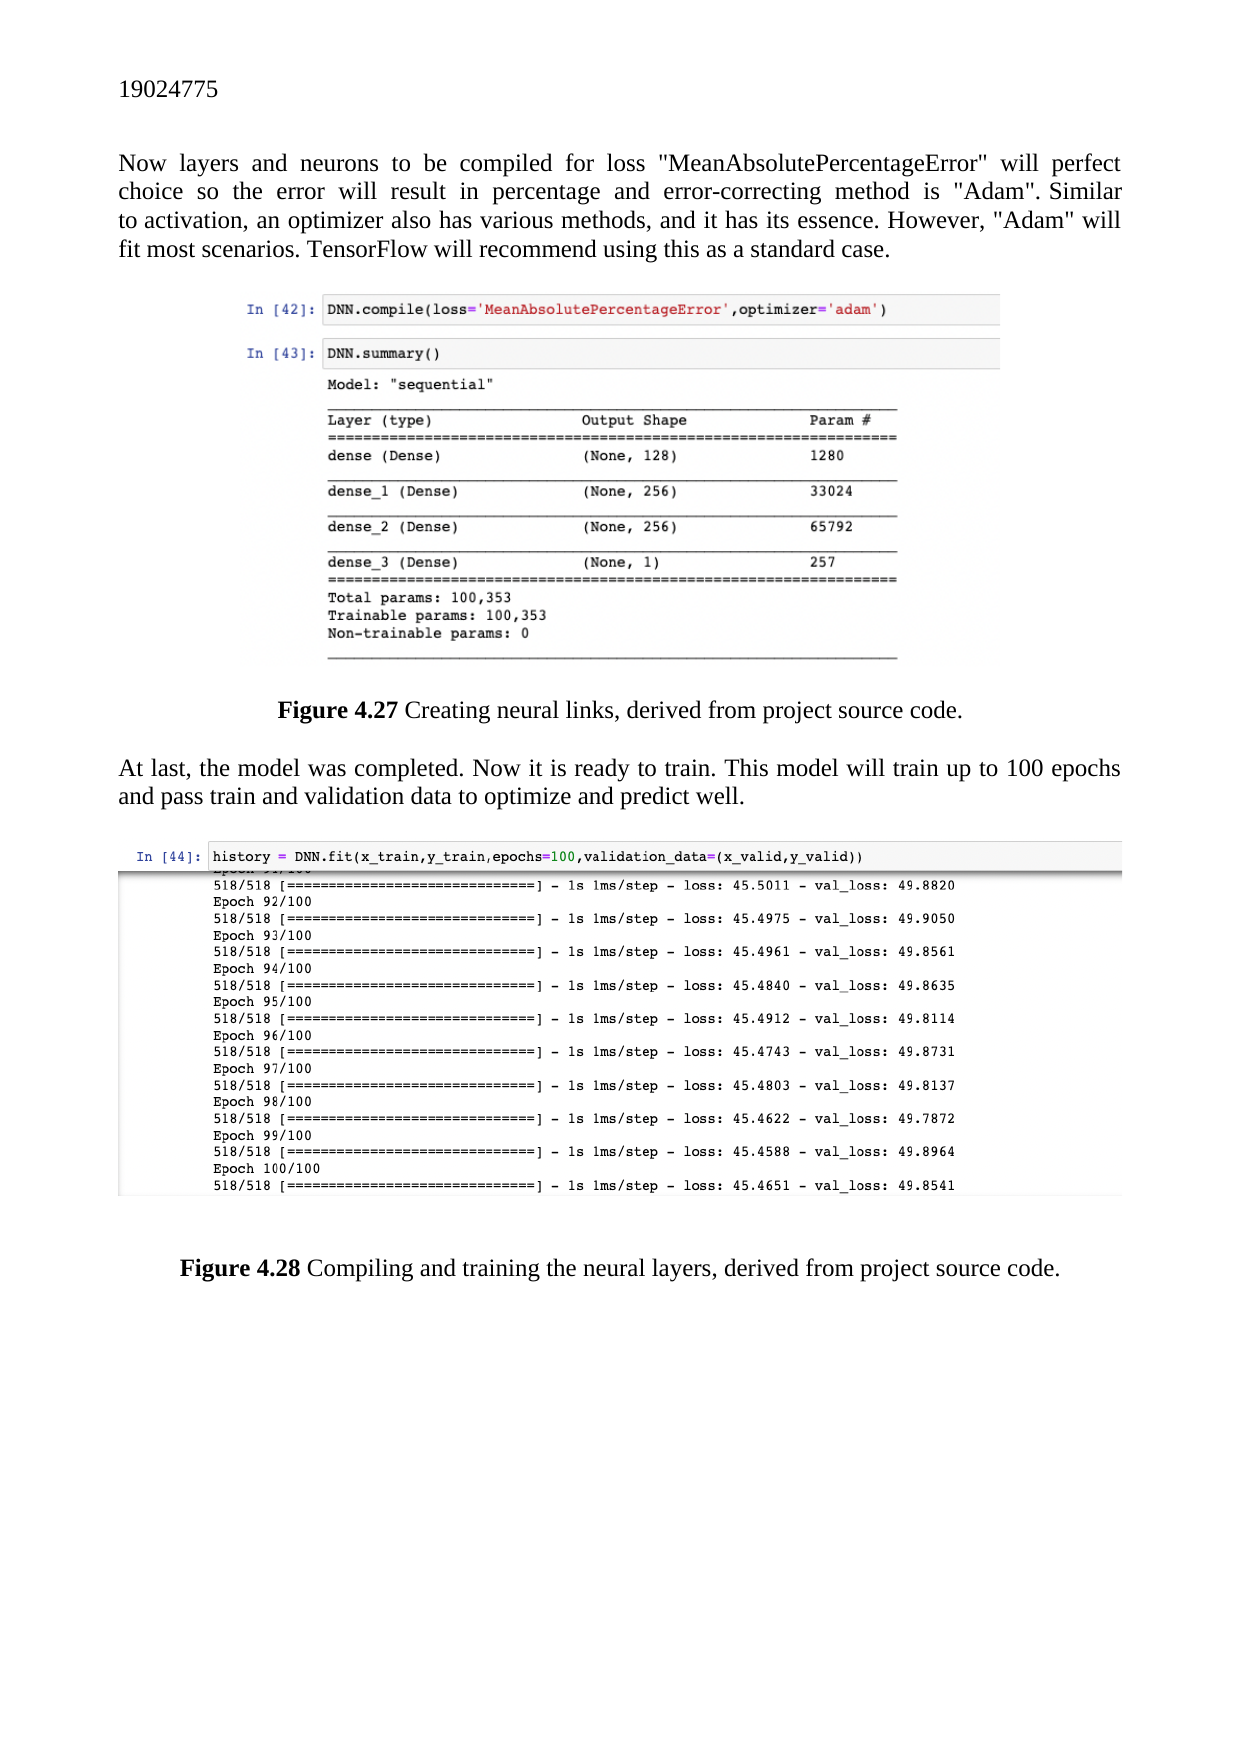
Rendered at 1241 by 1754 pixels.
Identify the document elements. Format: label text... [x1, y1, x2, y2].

picture [118, 838, 1123, 1196]
text At last, the model was completed. Now it is ready to train. This model will train up to 100 epochs and pass train and validation data to optimize and predict well. [118, 753, 1122, 810]
picture [240, 291, 1001, 667]
text Now layers and neurons to be compiled for loss "MeanAbsolutePercentageError" will perfect choice so the error will result in percentage and error-correcting method is "Adam". Similar to activation, an optimizer also has various methods, and it has its essence. However, "Adam" will fit most scenarios. TensorFlow will recommend using this as a standard case. [118, 148, 1122, 263]
